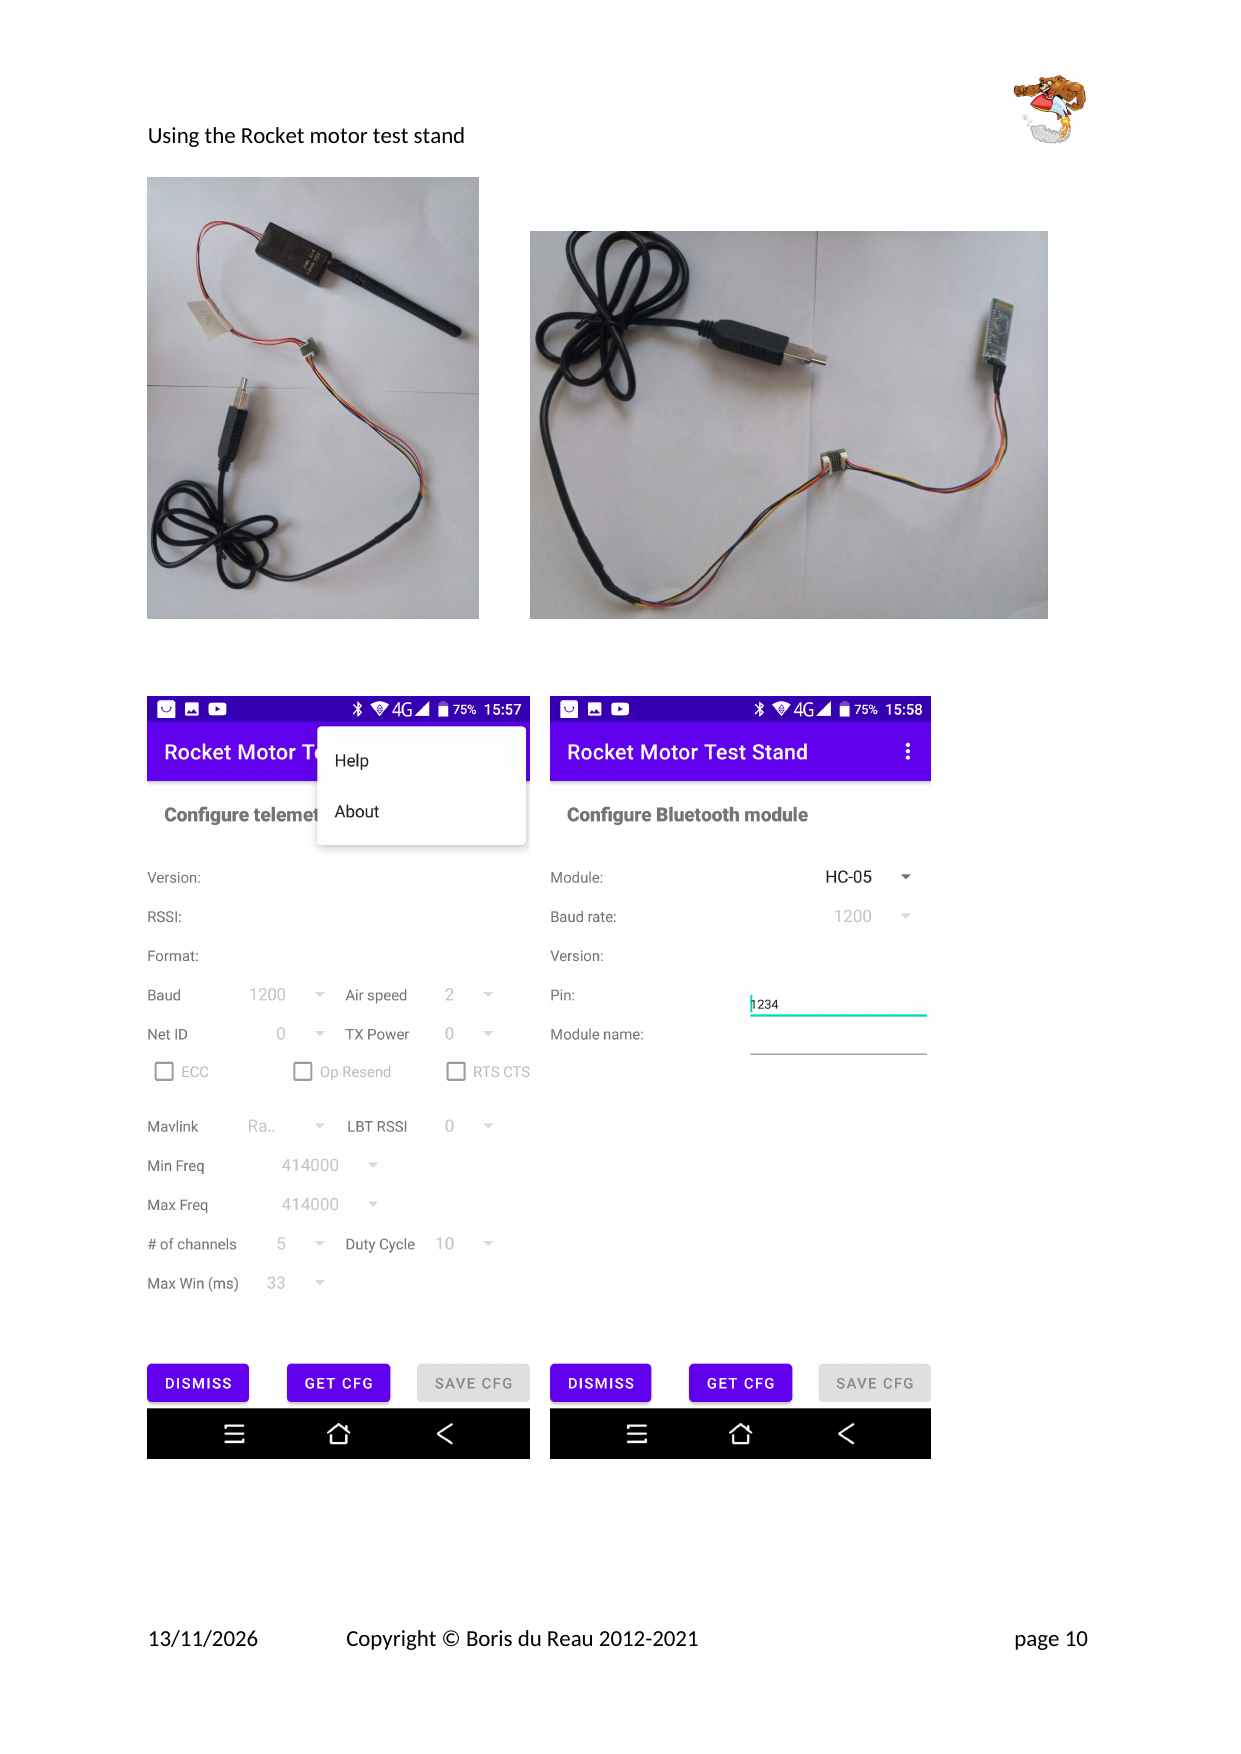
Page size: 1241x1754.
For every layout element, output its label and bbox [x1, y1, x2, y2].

picture [530, 231, 1048, 619]
picture [147, 177, 479, 619]
picture [550, 696, 931, 1459]
picture [1012, 73, 1088, 144]
picture [147, 696, 530, 1459]
